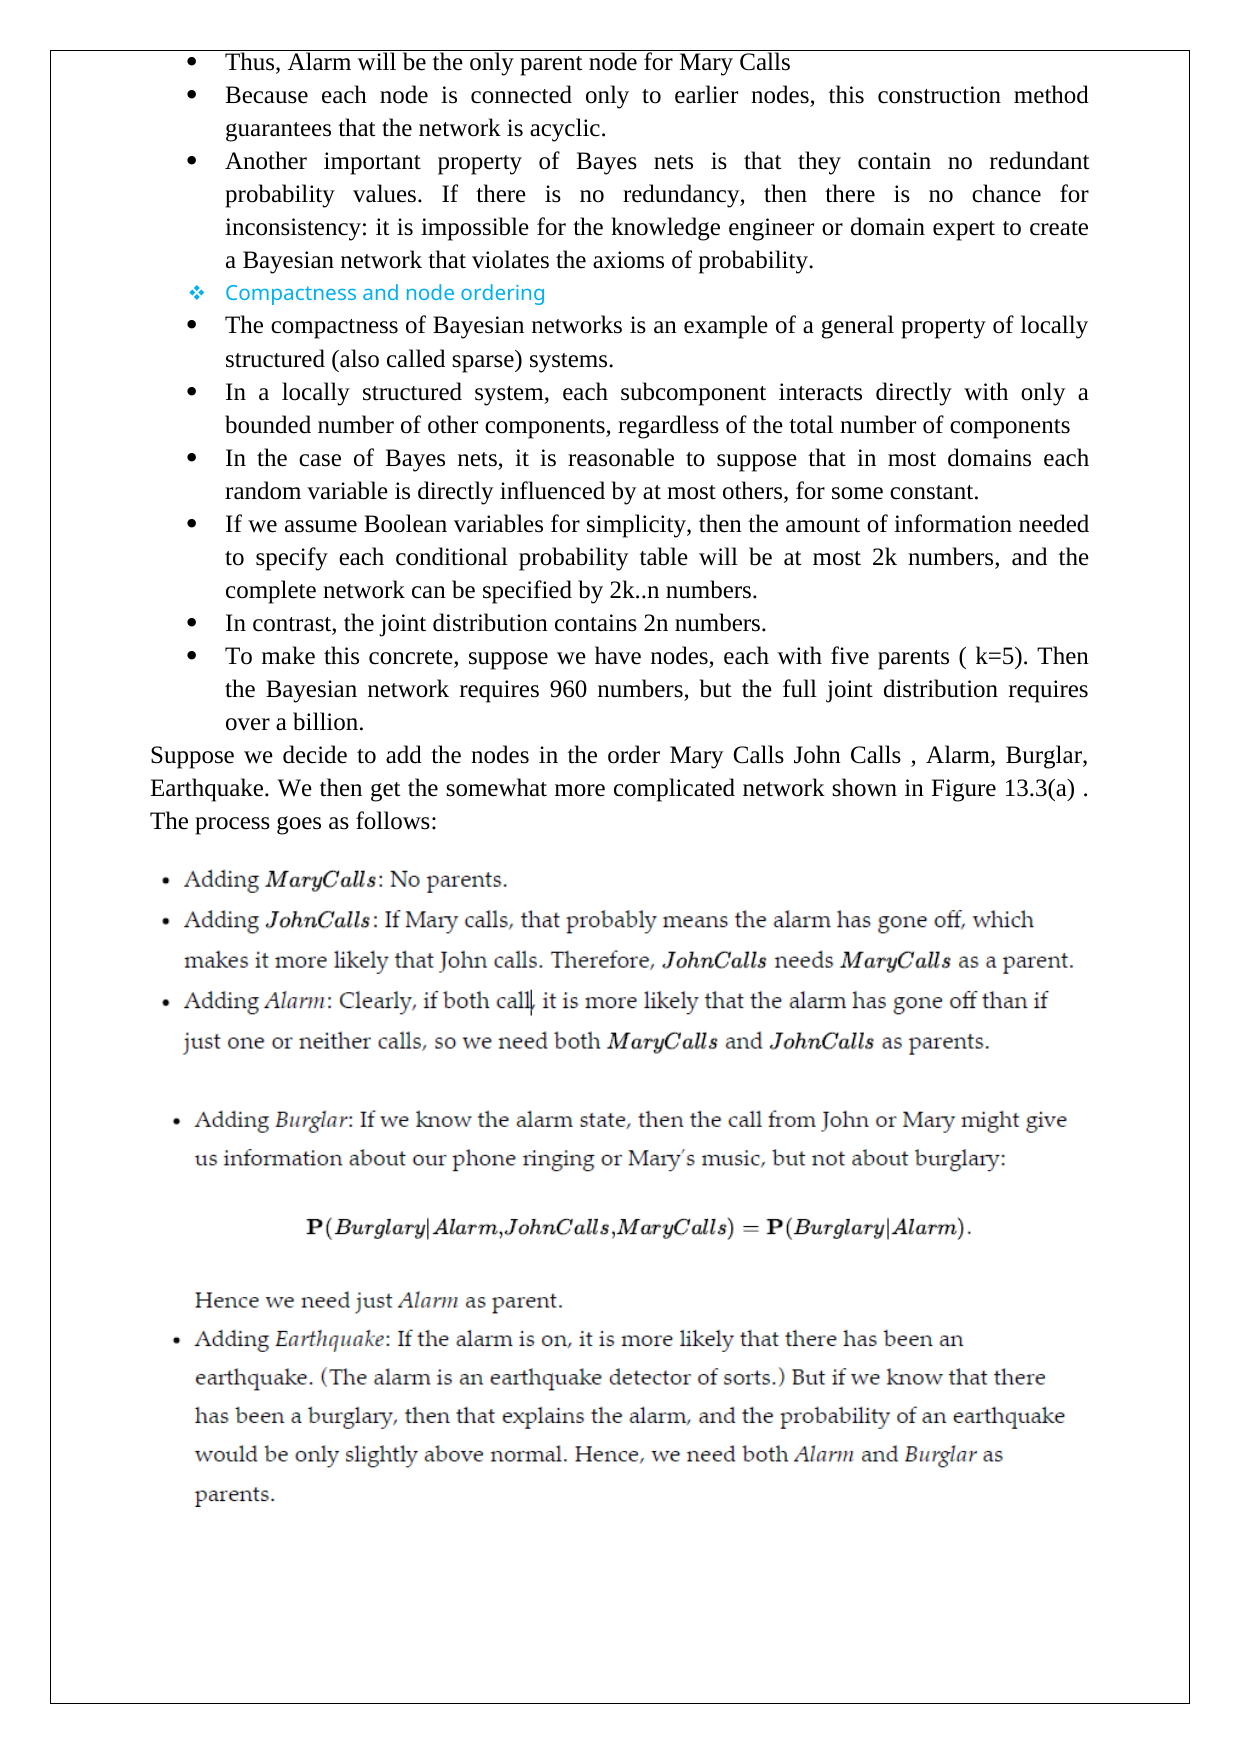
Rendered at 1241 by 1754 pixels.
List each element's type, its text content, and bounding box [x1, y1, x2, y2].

list Because each node is connected only to earlier nodes, this construction method guarantees that the network is acyclic. [187, 80, 1090, 142]
list In the case of Bayes nets, it is reasonable to suppose that in most domains each random variable is directly influenced by at most others, for some constant. [187, 443, 1090, 504]
text Suppose we decide to add the nodes in the order Mary Calls John Calls , Alarm, Burglar, Earthquake. We then get the somewhat more complicated network shown in Figure 13.3(a) . The process goes as follows: [150, 740, 1090, 835]
list If we assume Boolean variables for simplicity, then the amount of information needed to specify each conditional probability table will be at most 2k numbers, and the complete network can be specified by 2k..n numbers. [187, 509, 1090, 603]
picture [150, 855, 1091, 1072]
list The compactness of Bayesian networks is an example of a general property of locally structured (also called sparse) systems. [187, 311, 1090, 372]
list To make this concrete, suppose we have nodes, each with five parents ( k=5). Then the Bayesian network requires 960 numbers, but the full joint distribution requires over a billion. [187, 641, 1090, 736]
list In a locally structured system, each subcomponent interacts directly with only a bounded number of other components, regardless of the total number of components [187, 377, 1090, 438]
list In contrast, the joint distribution contains 2n numbers. [187, 608, 1090, 637]
list Thus, Alarm will be the only parent node for Mary Calls [187, 51, 1090, 76]
list Compactness and node ordering [187, 278, 1090, 306]
list Another important property of Bayes nets is that they contain no redundant probability values. If there is no redundancy, then there is no chance for inconsistency: it is impossible for the knowledge engineer or domain expert to create a Bayesian network that violates the axioms of probability. [187, 146, 1090, 274]
picture [150, 1092, 1091, 1507]
